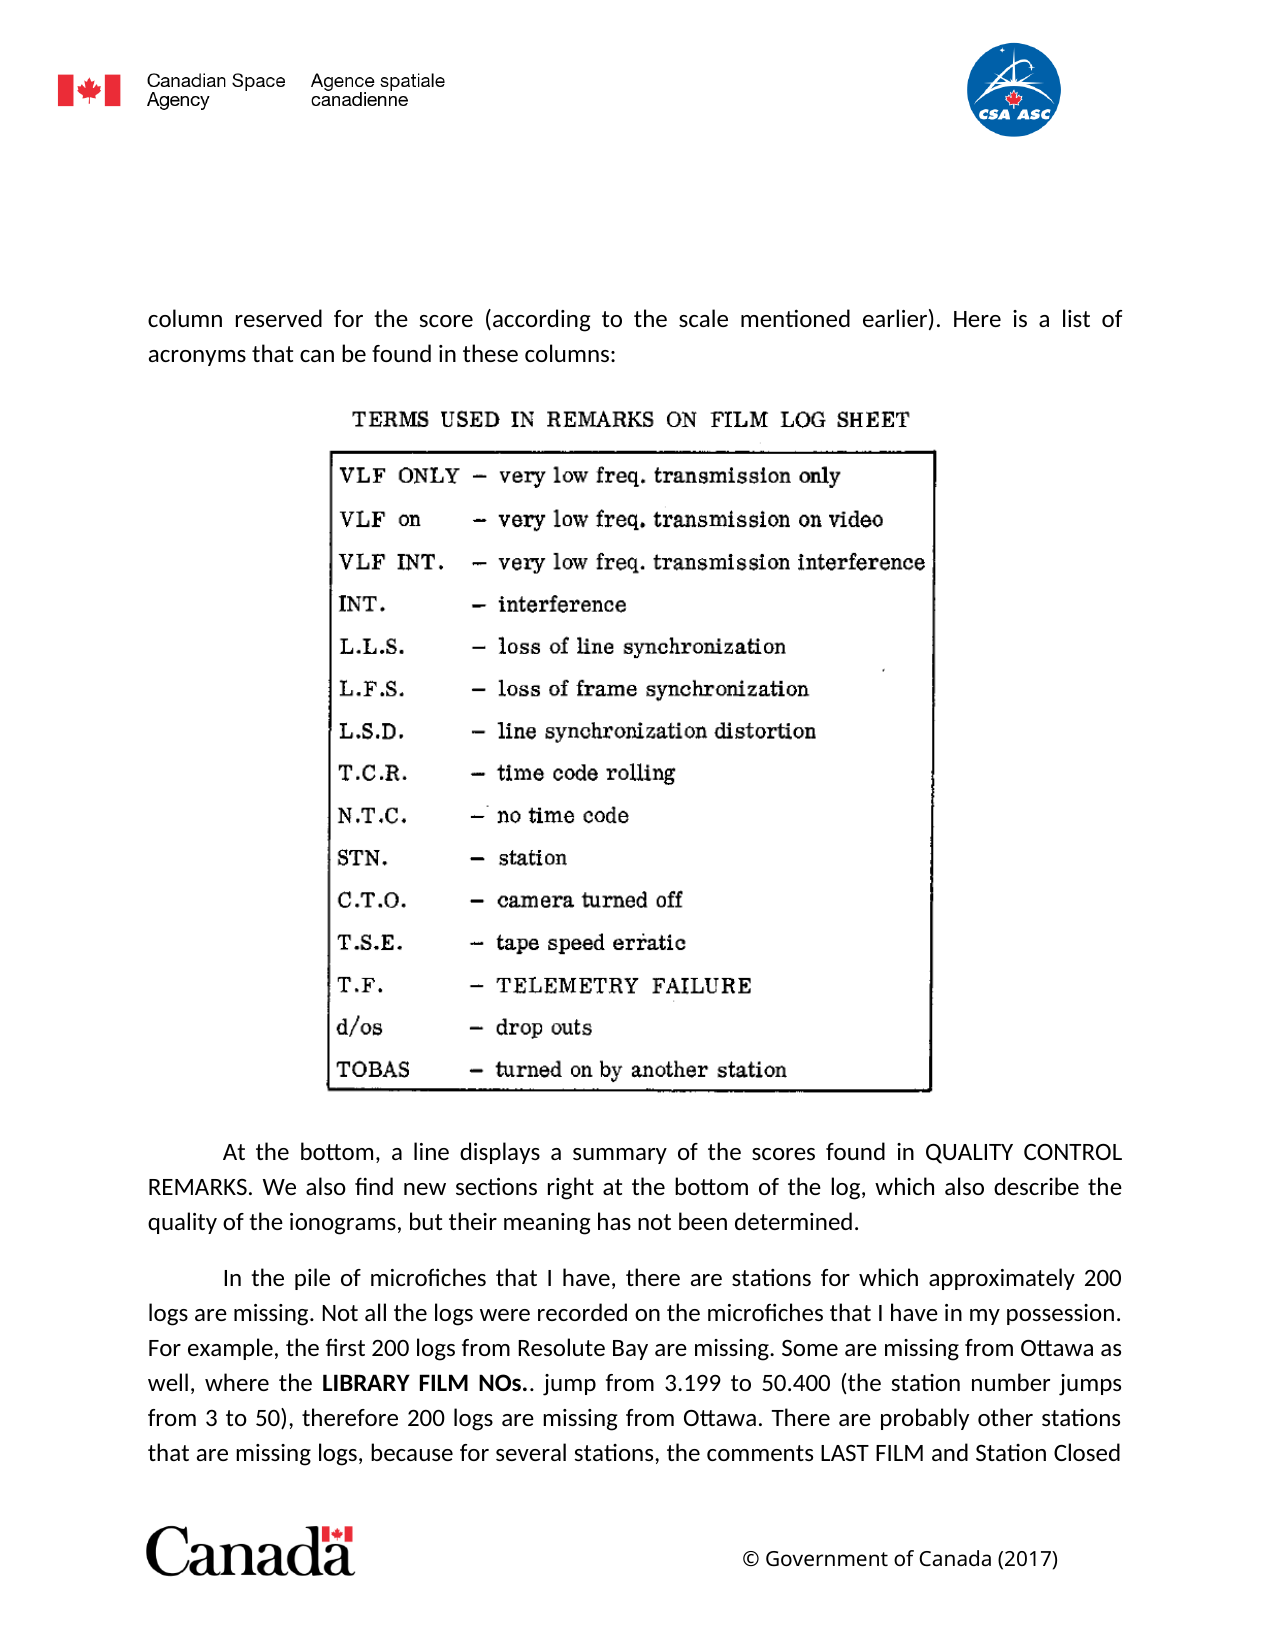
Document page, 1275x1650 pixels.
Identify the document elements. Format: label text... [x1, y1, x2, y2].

picture [281, 393, 989, 1111]
picture [0, 1481, 373, 1650]
text At the bottom, a line displays a summary of the scores found in QUALITY CONTROL REMARKS. We also find new sections right at the bottom of the log, which also describe the quality of the ionograms, but their meaning has not been determined. [148, 1136, 1122, 1237]
picture [0, 0, 1198, 275]
